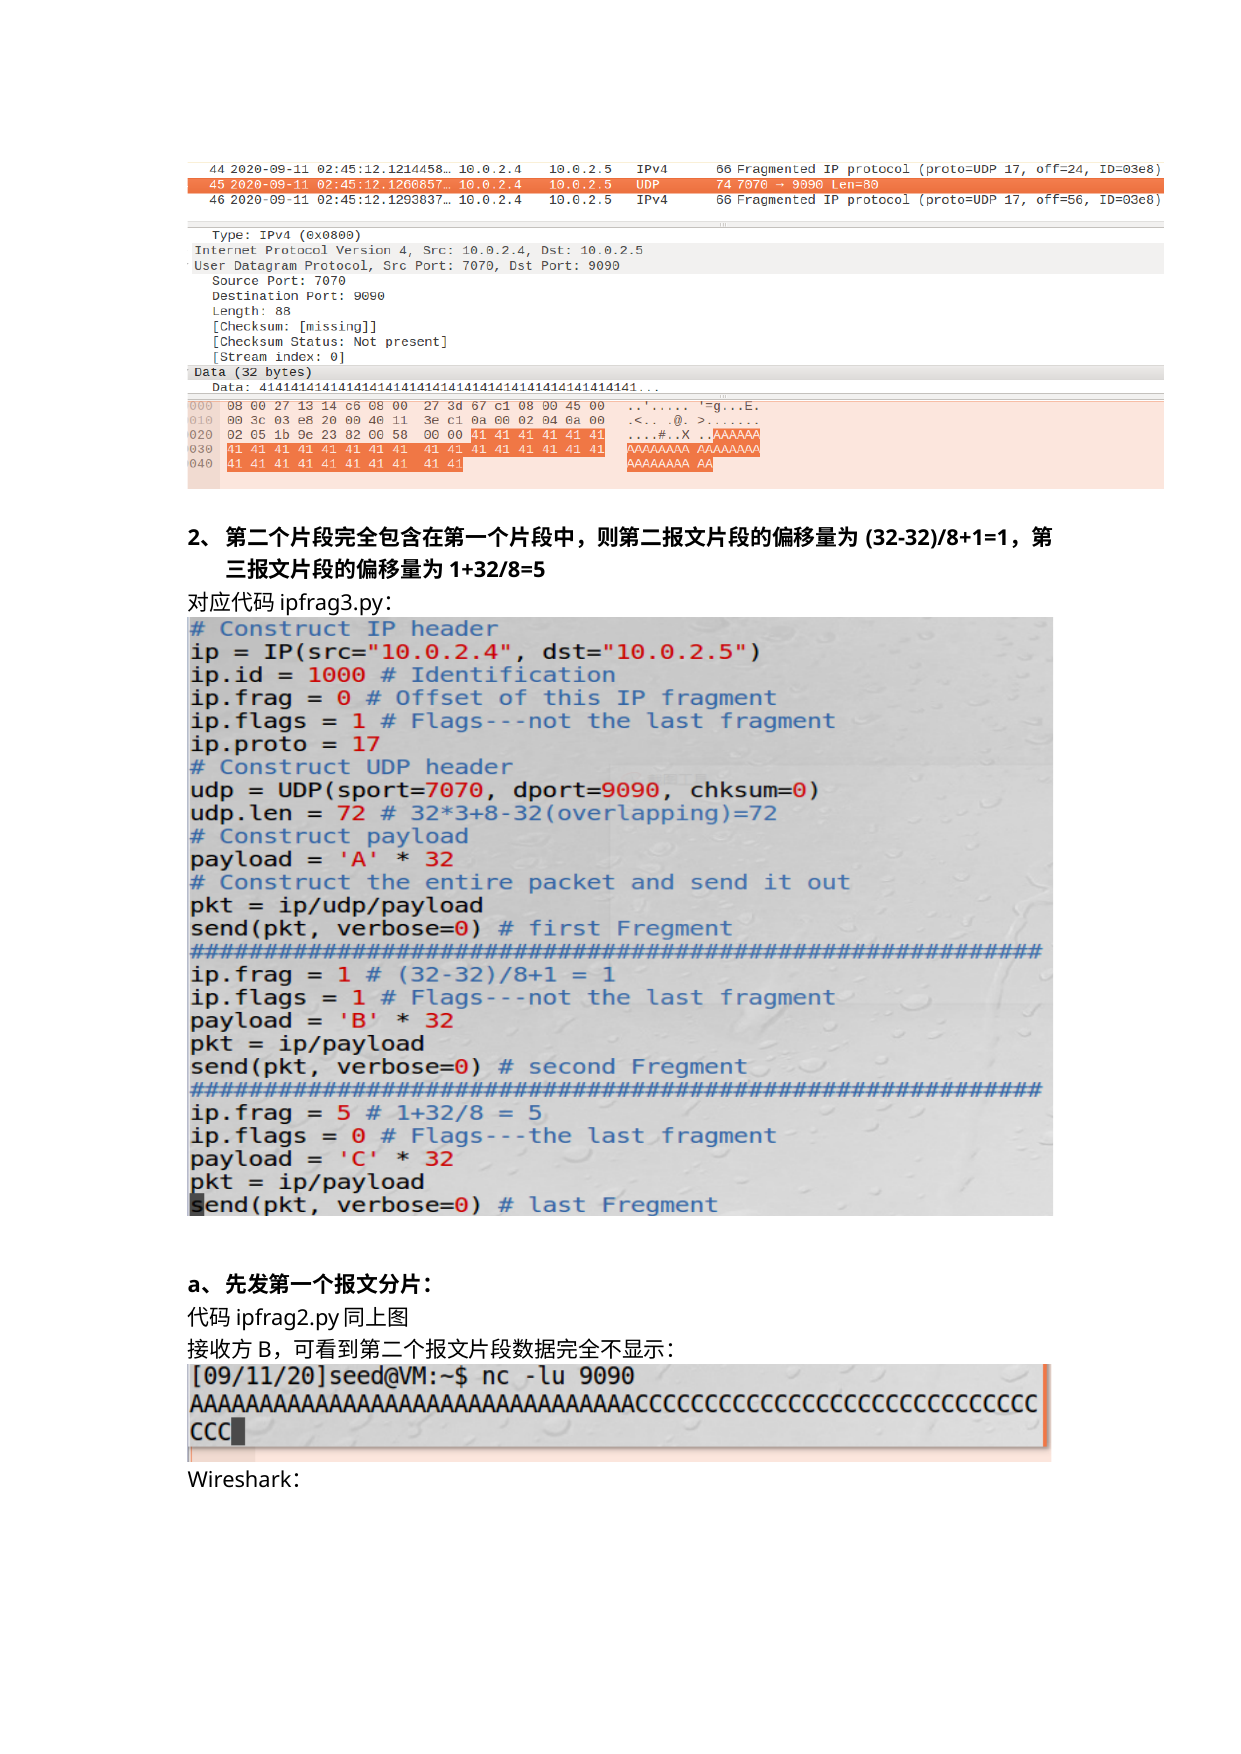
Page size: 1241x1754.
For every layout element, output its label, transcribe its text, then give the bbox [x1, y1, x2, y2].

list 先发第一个报文分片： [187, 1267, 1053, 1299]
text 对应代码ipfrag3.py： [187, 584, 1053, 617]
picture [187, 617, 1054, 1216]
picture [187, 162, 1164, 489]
text 代码ipfrag2.py同上图 [187, 1299, 1053, 1332]
text 接收方B，可看到第二个报文片段数据完全不显示： [187, 1332, 1053, 1364]
picture [187, 1364, 1052, 1462]
text Wireshark： [187, 1462, 1053, 1494]
list 第二个片段完全包含在第一个片段中，则第二报文片段的偏移量为 (32-32)/8+1=1，第三报文片段的偏移量为 1+32/8=5 [187, 519, 1053, 584]
